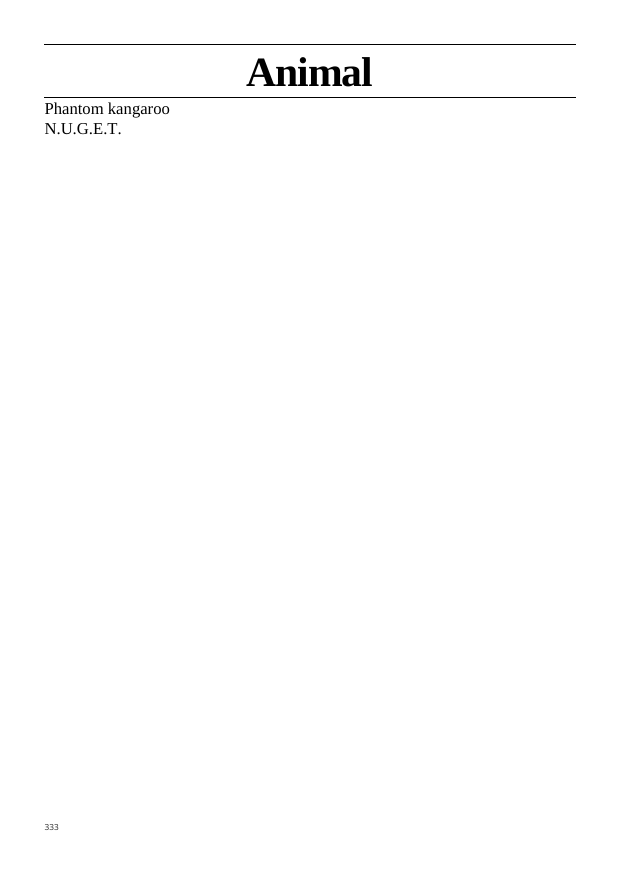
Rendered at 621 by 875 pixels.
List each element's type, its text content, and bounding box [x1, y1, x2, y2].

text Phantom kangaroo [44, 98, 576, 118]
text N.U.G.E.T. [44, 119, 576, 138]
subtitle Animal [44, 45, 576, 97]
